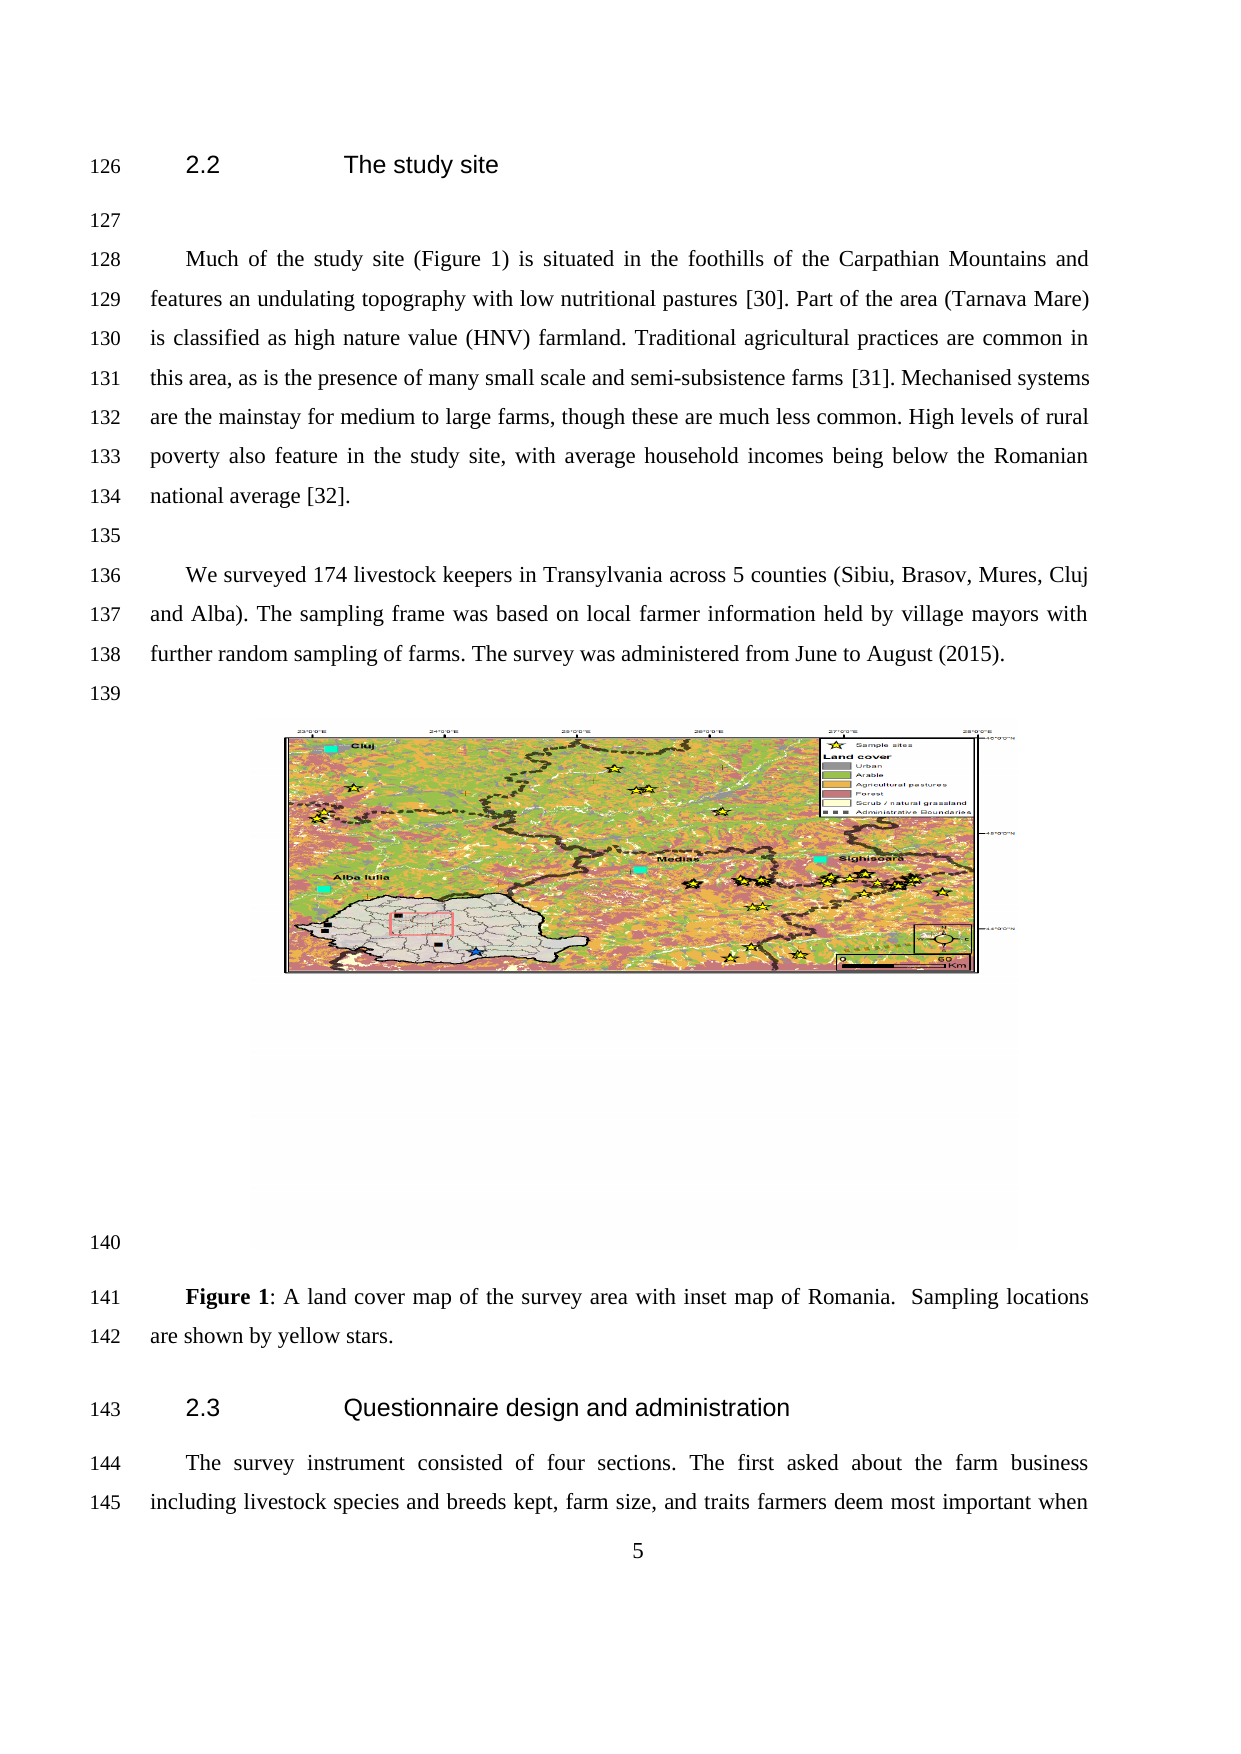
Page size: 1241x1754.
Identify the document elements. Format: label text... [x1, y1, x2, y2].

text We surveyed 174 livestock keepers in Transylvania across 5 counties (Sibiu, Brasov, Mures, Cluj and Alba). The sampling frame was based on local farmer information held by village mayors with further random sampling of farms. The survey was administered from June to August (2015). [150, 561, 1090, 666]
subtitle The study site [150, 150, 1090, 179]
text Figure 1: A land cover map of the survey area with inset map of Romania. Sampling locations are shown by yellow stars. [150, 1283, 1090, 1349]
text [150, 1449, 1090, 1515]
picture [251, 718, 1019, 1249]
subtitle Questionnaire design and administration [150, 1393, 1090, 1422]
text Much of the study site (Figure 1) is situated in the foothills of the Carpathian Mountains and features an undulating topography with low nutritional pastures [30]. Part of the area (Tarnava Mare) is classified as high nature value (HNV) farmland. Traditional agricultural practices are common in this area, as is the presence of many small scale and semi-subsistence farms [31]. Mechanised systems are the mainstay for medium to large farms, though these are much less common. High levels of rural poverty also feature in the study site, with average household incomes being below the Romanian national average [32]. [150, 245, 1090, 508]
